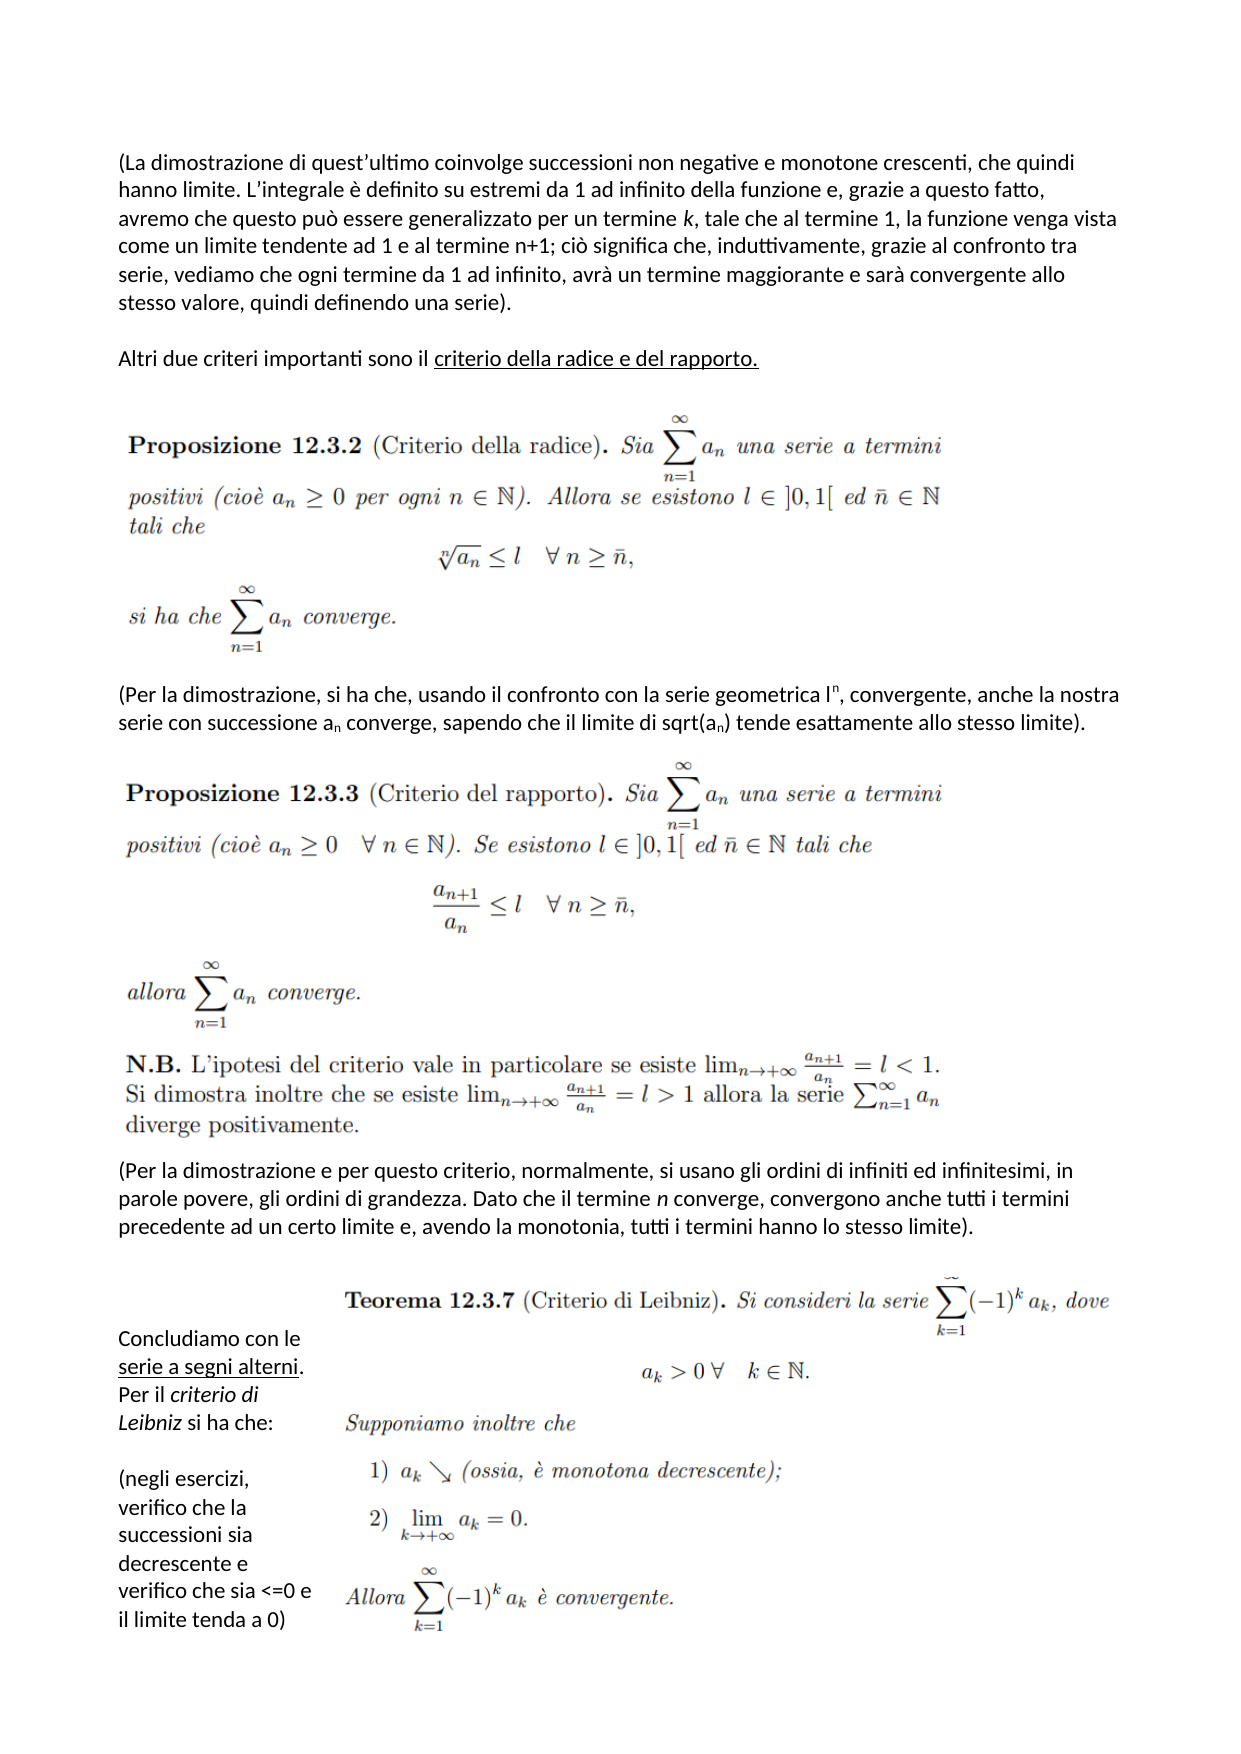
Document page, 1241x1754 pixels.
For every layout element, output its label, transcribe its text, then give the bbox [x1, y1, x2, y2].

text (Per la dimostrazione e per questo criterio, normalmente, si usano gli ordini di infiniti ed infinitesimi, in parole povere, gli ordini di grandezza. Dato che il termine n converge, convergono anche tutti i termini precedente ad un certo limite e, avendo la monotonia, tutti i termini hanno lo stesso limite). [118, 1156, 1122, 1240]
text Altri due criteri importanti sono il criterio della radice e del rapporto. [118, 344, 1122, 372]
text Concludiamo con le serie a segni alterni. Per il criterio di Leibniz si ha che: [118, 1324, 335, 1437]
picture [118, 739, 950, 1153]
picture [118, 400, 969, 654]
text (Per la dimostrazione, si ha che, usando il confronto con la serie geometrica ln, convergente, anche la nostra serie con successione an converge, sapendo che il limite di sqrt(an) tende esattamente allo stesso limite). [118, 680, 1122, 736]
text (La dimostrazione di quest’ultimo coinvolge successioni non negative e monotone crescenti, che quindi hanno limite. L’integrale è definito su estremi da 1 ad infinito della funzione e, grazie a questo fatto, avremo che questo può essere generalizzato per un termine k, tale che al termine 1, la funzione venga vista come un limite tendente ad 1 e al termine n+1; ciò significa che, induttivamente, grazie al confronto tra serie, vediamo che ogni termine da 1 ad infinito, avrà un termine maggiorante e sarà convergente allo stesso valore, quindi definendo una serie). [118, 148, 1122, 316]
picture [335, 1277, 1122, 1637]
text (negli esercizi, verifico che la successioni sia decrescente e verifico che sia <=0 e il limite tenda a 0) [118, 1464, 335, 1633]
